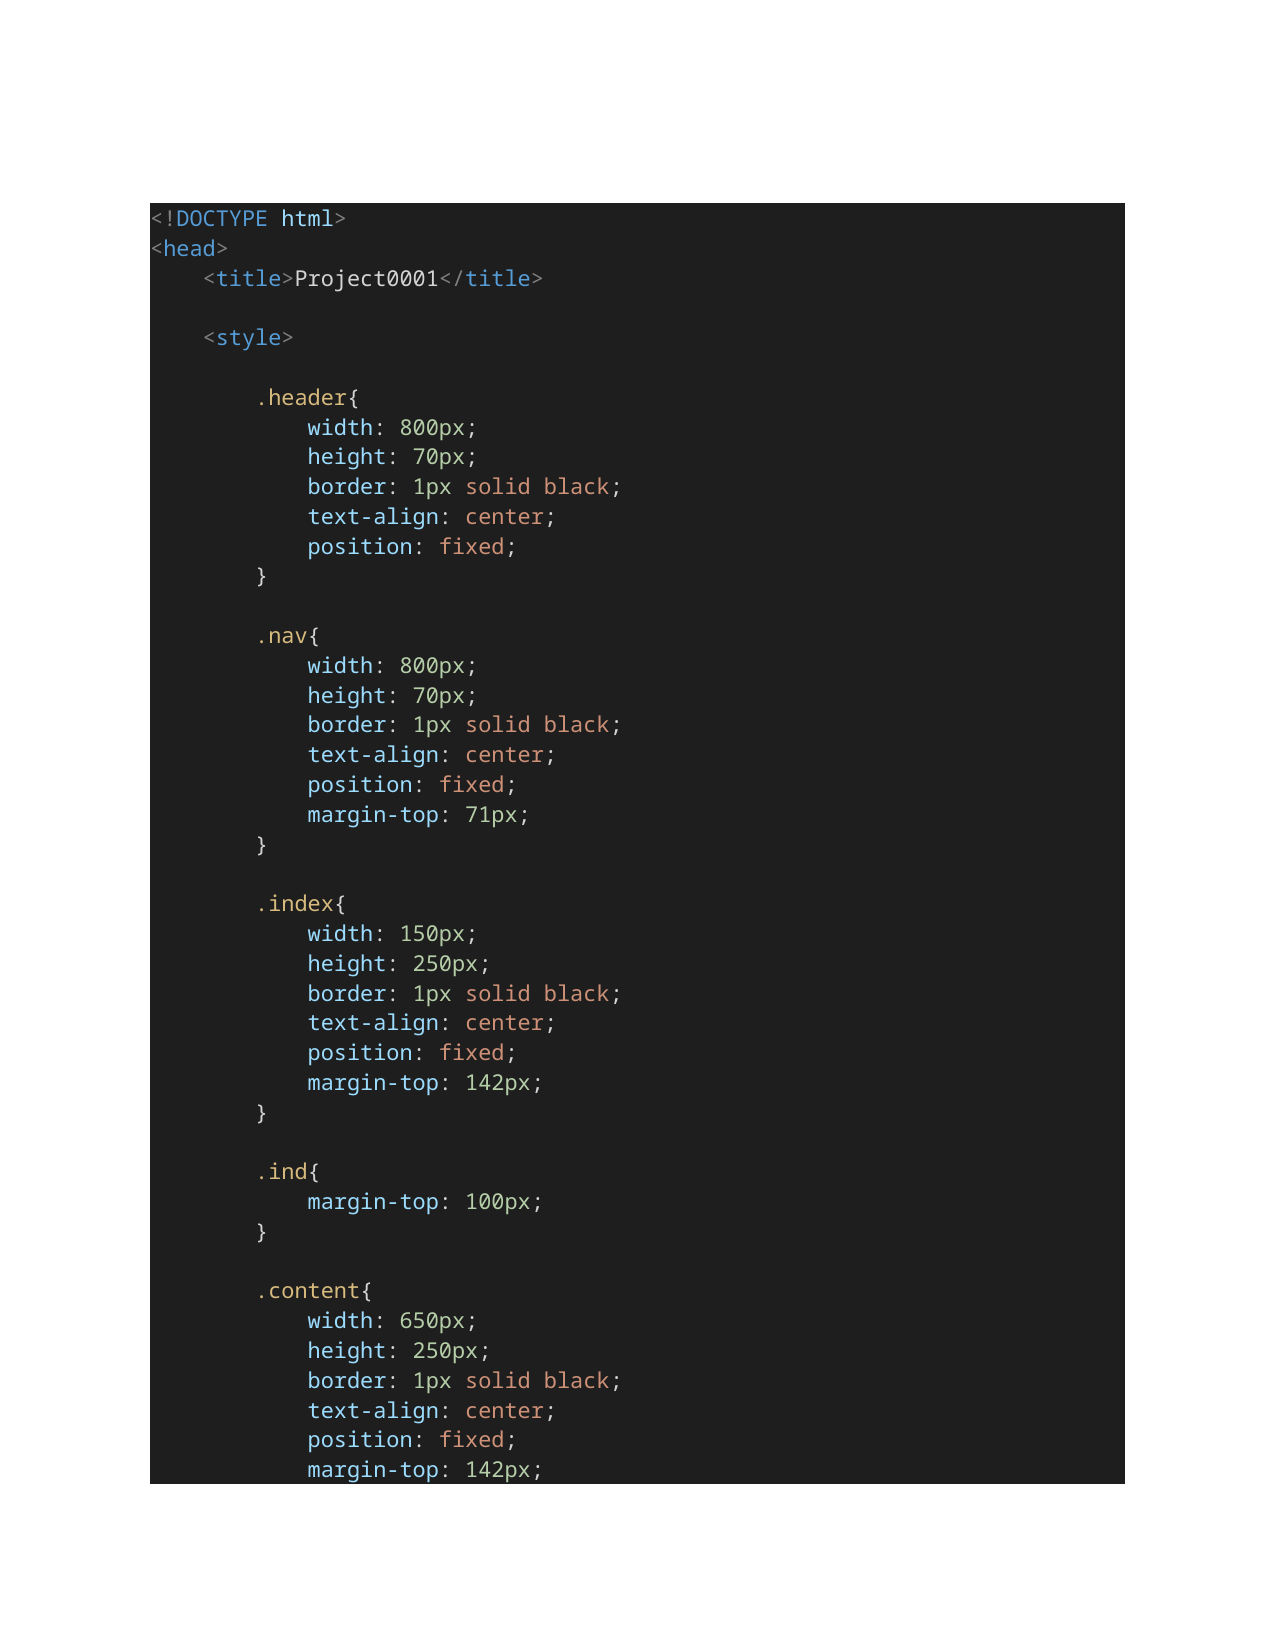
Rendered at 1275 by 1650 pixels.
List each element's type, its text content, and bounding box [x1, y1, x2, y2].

text margin-top: 142px; [150, 1067, 1125, 1097]
text text-align: center; [150, 1395, 1125, 1424]
text position: fixed; [150, 531, 1125, 561]
text position: fixed; [150, 1037, 1125, 1067]
text height: 70px; [150, 680, 1125, 709]
text } [150, 1097, 1125, 1127]
text border: 1px solid black; [150, 1365, 1125, 1395]
text width: 150px; [150, 918, 1125, 948]
text position: fixed; [150, 1424, 1125, 1454]
text text-align: center; [150, 1007, 1125, 1037]
text position: fixed; [150, 769, 1125, 799]
text .index{ [150, 888, 1125, 918]
text width: 800px; [150, 650, 1125, 680]
text border: 1px solid black; [150, 978, 1125, 1007]
text .header{ [150, 382, 1125, 412]
text width: 800px; [150, 412, 1125, 441]
text border: 1px solid black; [150, 471, 1125, 501]
text .ind{ [150, 1156, 1125, 1186]
text <title>Project0001</title> [150, 263, 1125, 292]
text height: 250px; [150, 1335, 1125, 1365]
text text-align: center; [150, 501, 1125, 531]
text margin-top: 71px; [150, 799, 1125, 829]
text margin-top: 142px; [150, 1454, 1125, 1484]
text margin-top: 100px; [150, 1186, 1125, 1216]
text width: 650px; [150, 1305, 1125, 1335]
text height: 70px; [150, 441, 1125, 471]
text } [150, 561, 1125, 590]
text .nav{ [150, 620, 1125, 650]
text text-align: center; [150, 739, 1125, 769]
text height: 250px; [150, 948, 1125, 978]
text <head> [150, 233, 1125, 263]
text } [150, 1216, 1125, 1246]
text .content{ [150, 1276, 1125, 1305]
text border: 1px solid black; [150, 709, 1125, 739]
text <style> [150, 322, 1125, 352]
text } [150, 829, 1125, 858]
text <!DOCTYPE html> [150, 203, 1125, 233]
